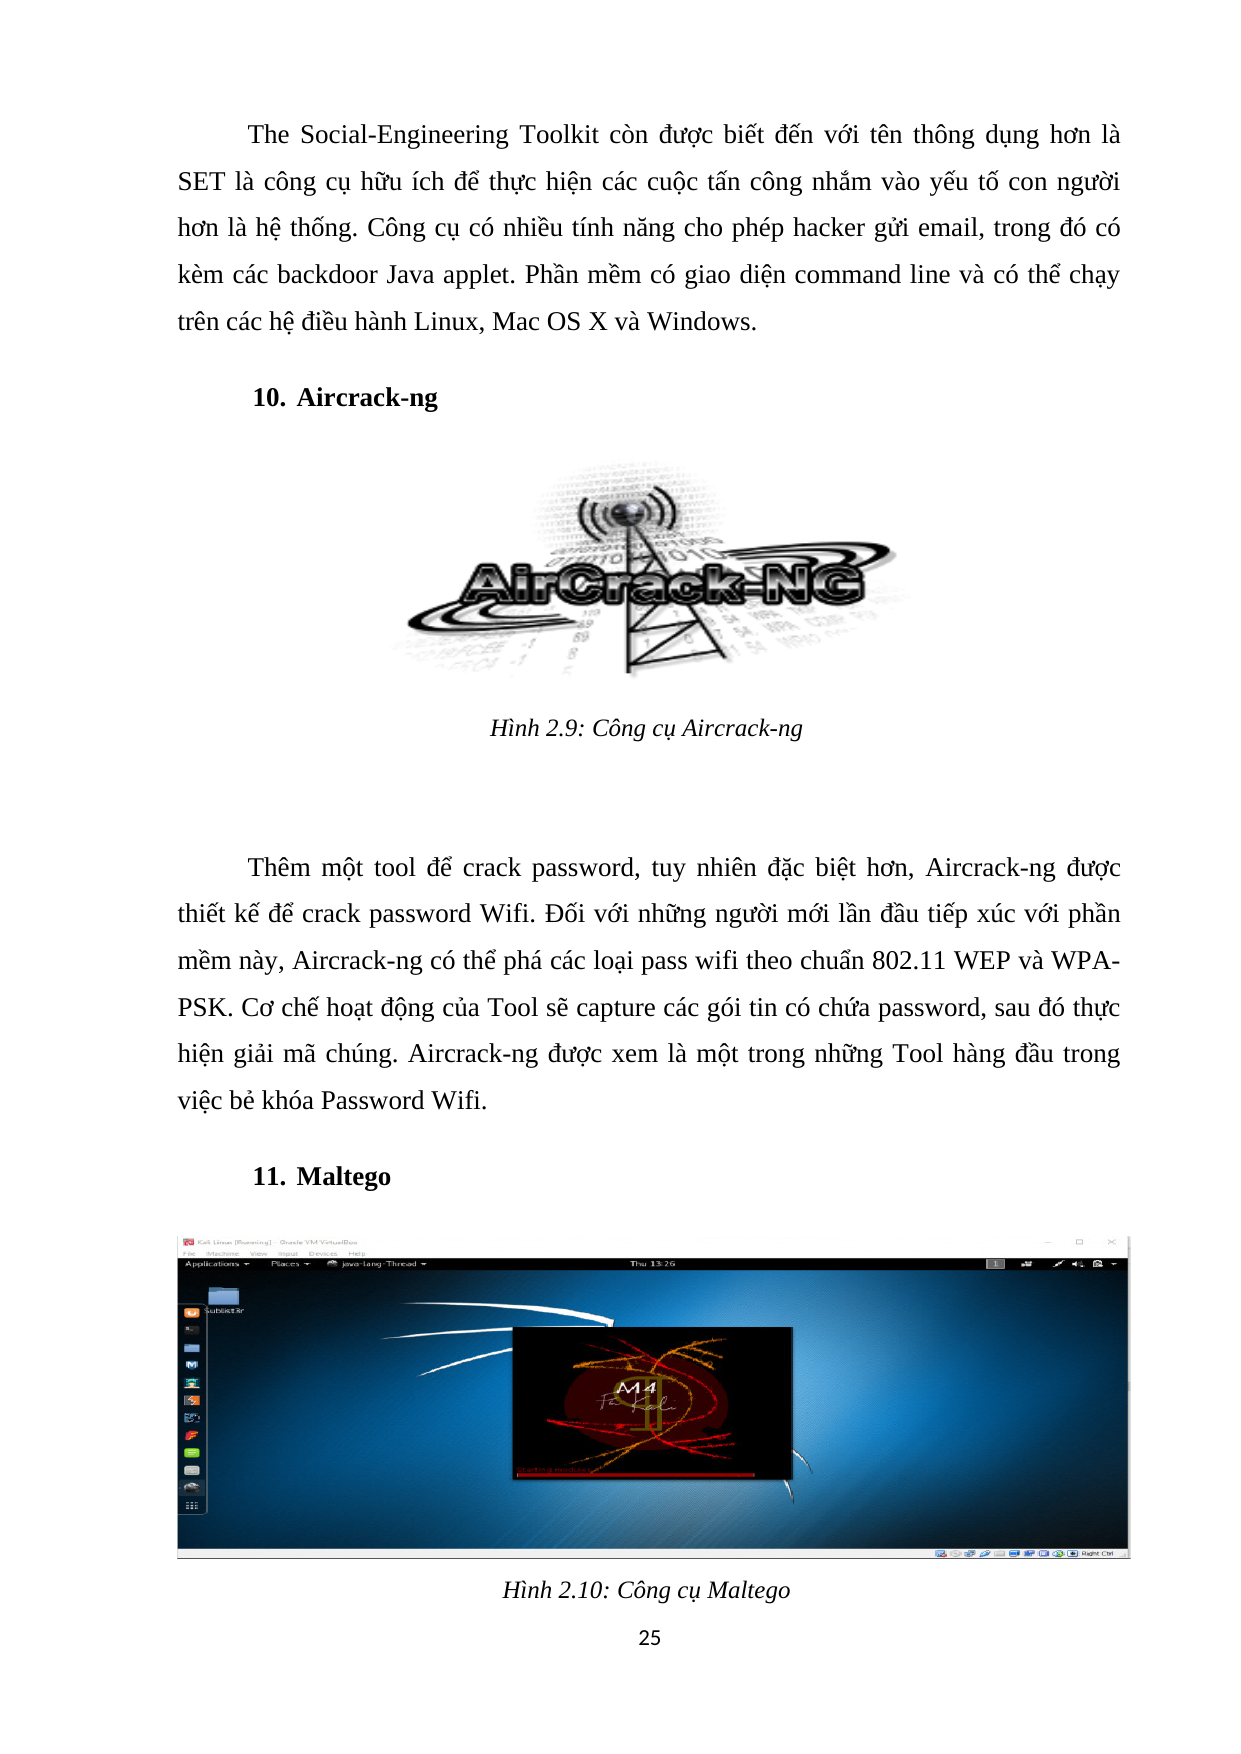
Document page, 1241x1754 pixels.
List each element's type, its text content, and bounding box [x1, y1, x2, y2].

text Hình 2.10: Công cụ Maltego [177, 1573, 1122, 1604]
picture [177, 1236, 1131, 1559]
list Aircrack-ng [252, 381, 1122, 412]
text Hình 2.9: Công cụ Aircrack-ng [177, 711, 1122, 742]
picture [371, 456, 928, 697]
text Thêm một tool để crack password, tuy nhiên đặc biệt hơn, Aircrack-ng được thiết kế để crack password Wifi. Đối với những người mới lần đầu tiếp xúc với phần mềm này, Aircrack-ng có thể phá các loại pass wifi theo chuẩn 802.11 WEP và WPA-PSK. Cơ chế hoạt động của Tool sẽ capture các gói tin có chứa password, sau đó thực hiện giải mã chúng. Aircrack-ng được xem là một trong những Tool hàng đầu trong việc bẻ khóa Password Wifi. [177, 851, 1122, 1115]
text The Social-Engineering Toolkit còn được biết đến với tên thông dụng hơn là SET là công cụ hữu ích để thực hiện các cuộc tấn công nhắm vào yếu tố con người hơn là hệ thống. Công cụ có nhiều tính năng cho phép hacker gửi email, trong đó có kèm các backdoor Java applet. Phần mềm có giao diện command line và có thể chạy trên các hệ điều hành Linux, Mac OS X và Windows. [177, 118, 1122, 336]
list Maltego [252, 1160, 1122, 1191]
